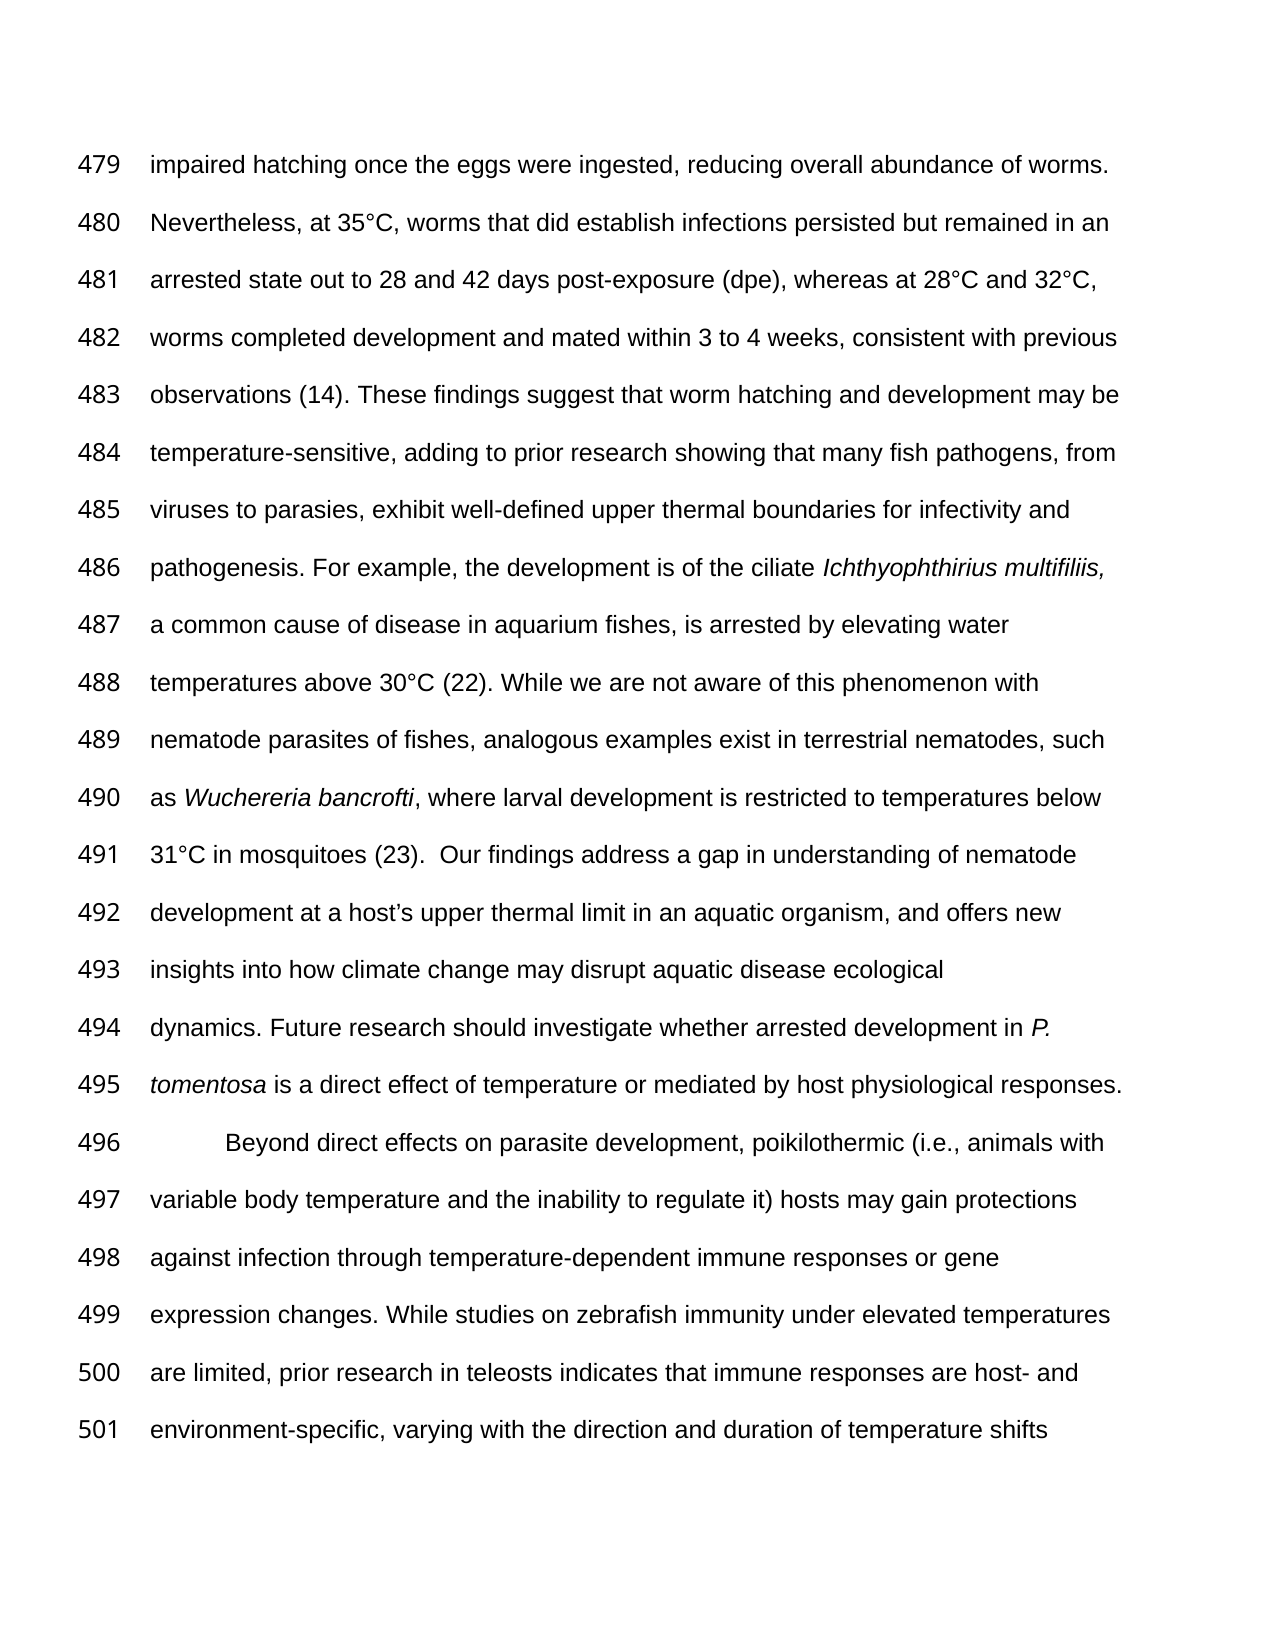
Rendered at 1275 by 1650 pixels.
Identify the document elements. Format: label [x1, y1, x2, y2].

text [150, 150, 1125, 1099]
text [150, 1127, 1125, 1444]
